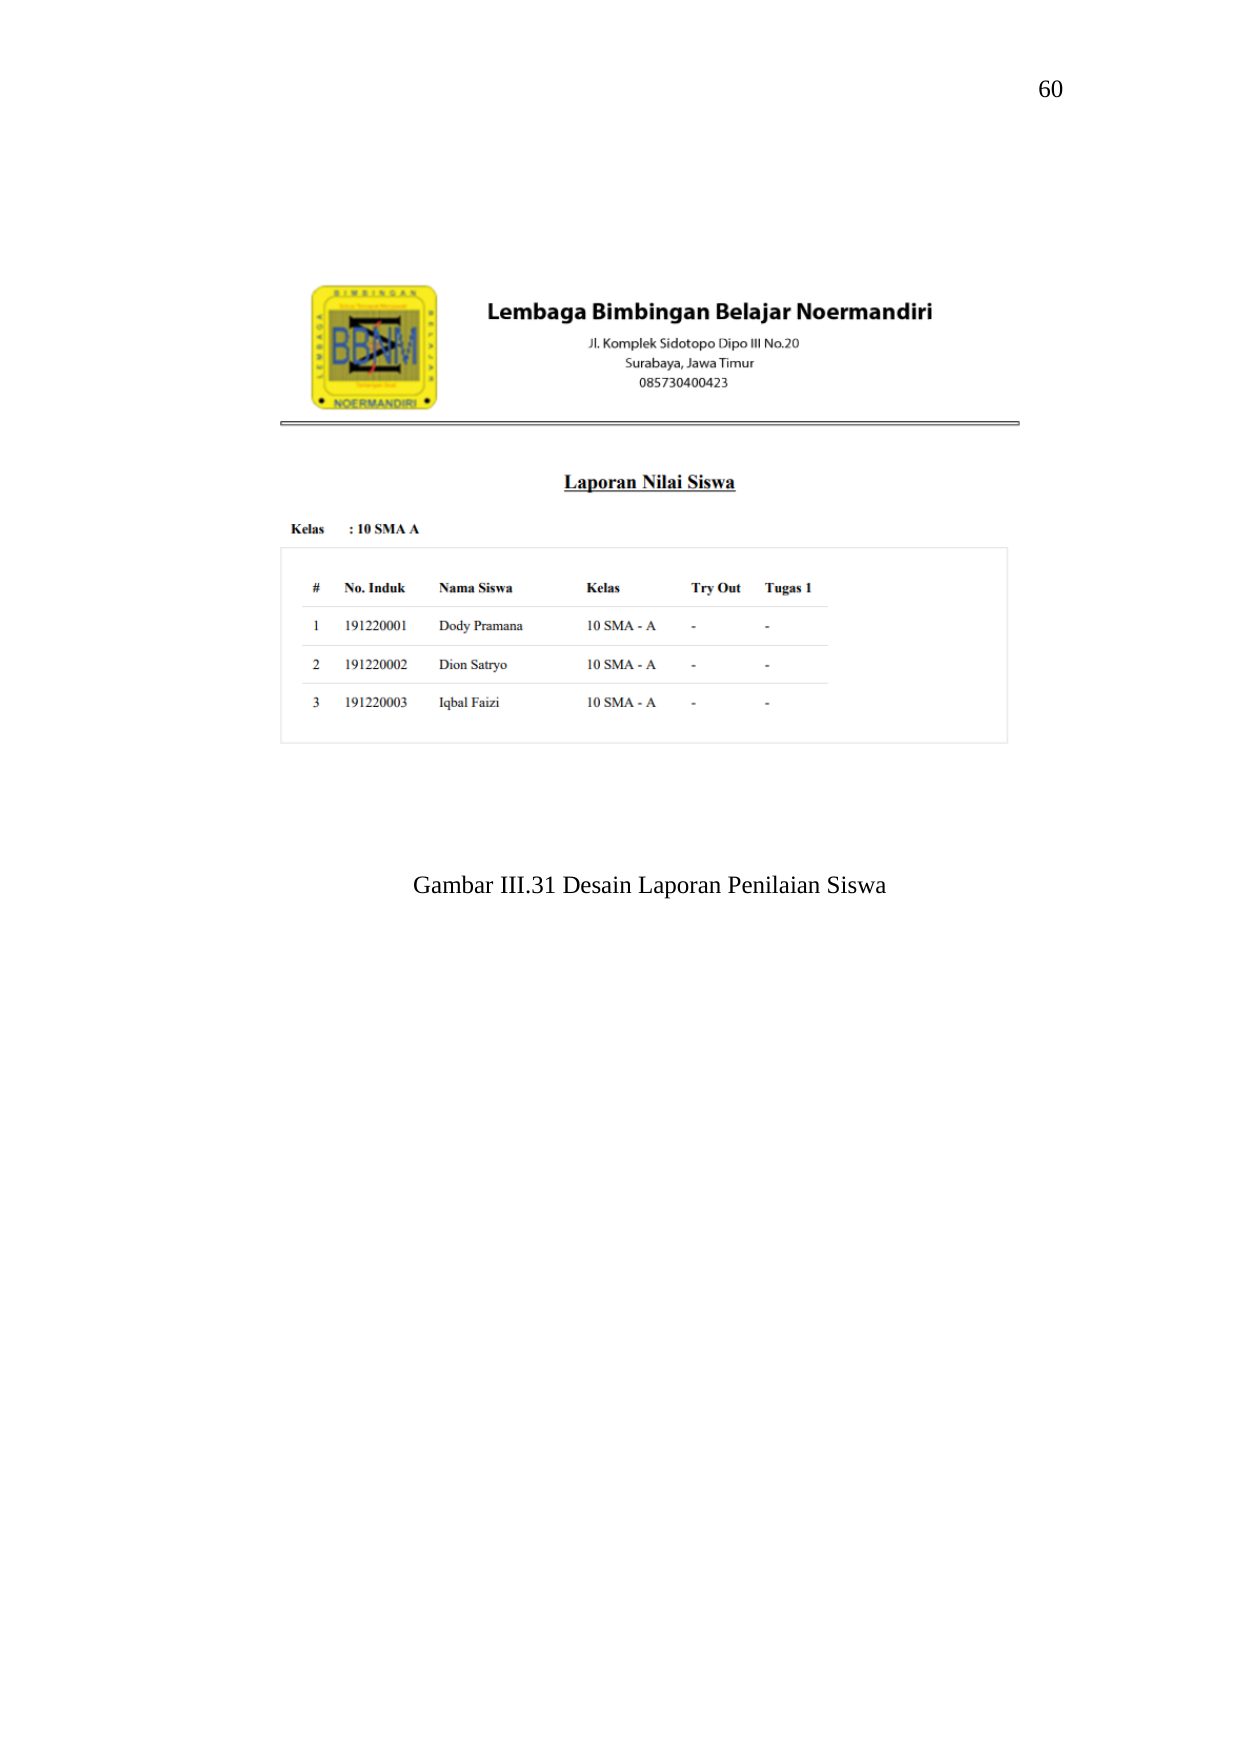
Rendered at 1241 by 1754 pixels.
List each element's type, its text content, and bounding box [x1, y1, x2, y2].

picture [236, 236, 1063, 851]
